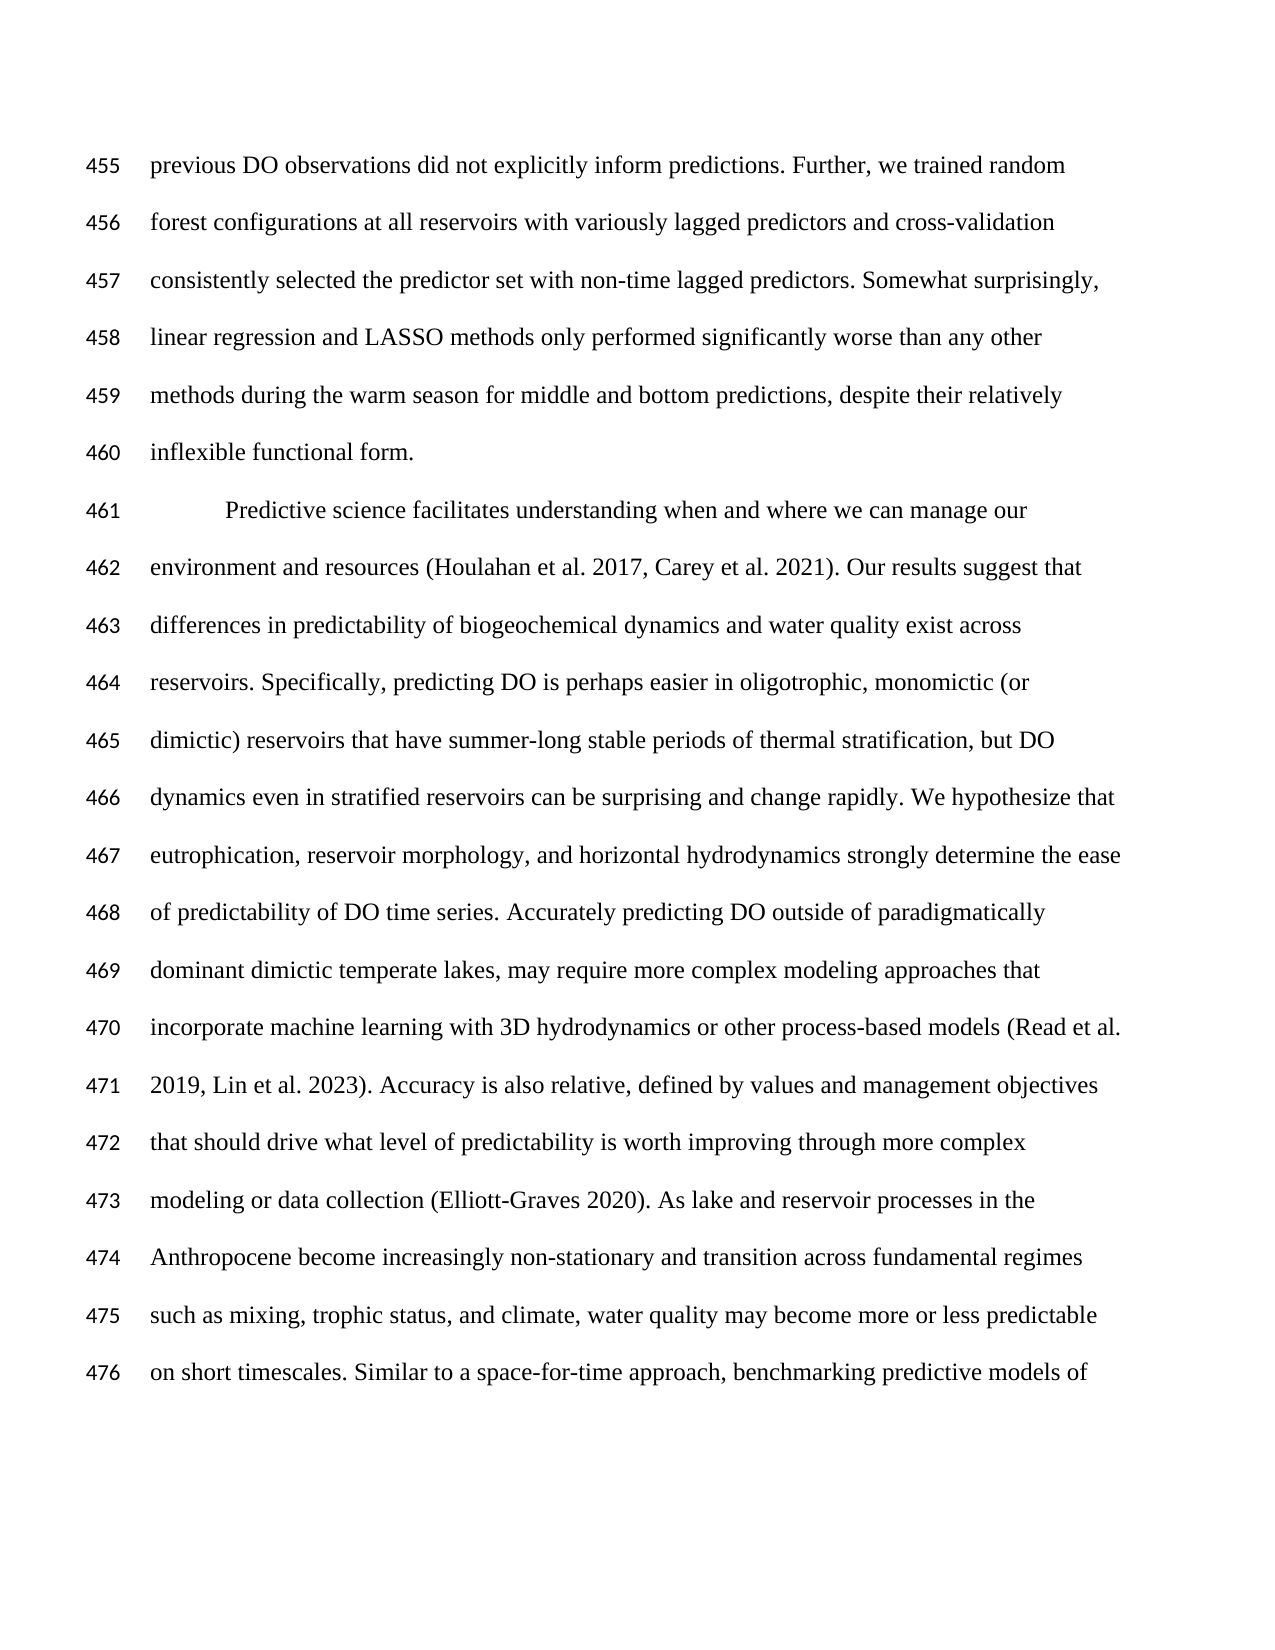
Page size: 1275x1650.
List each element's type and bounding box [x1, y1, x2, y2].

text [150, 150, 1125, 466]
text [150, 495, 1125, 1386]
